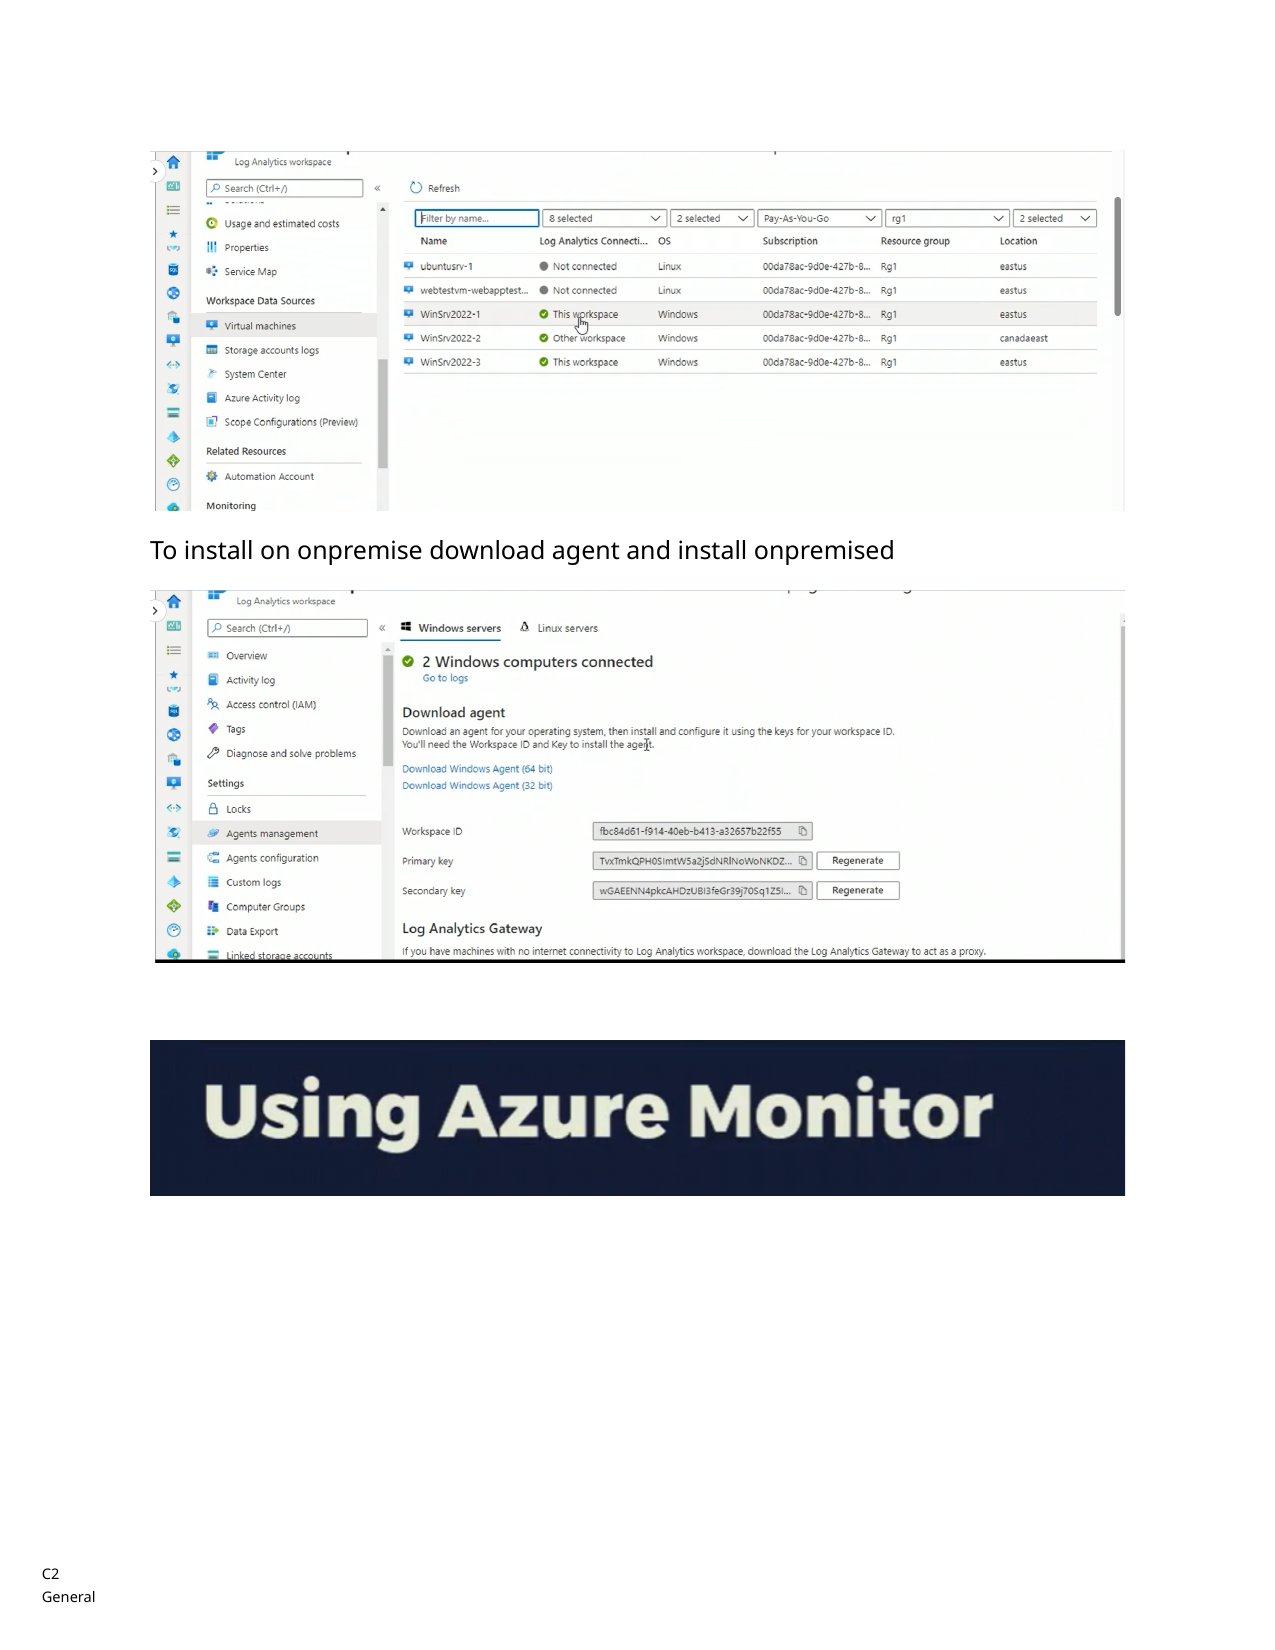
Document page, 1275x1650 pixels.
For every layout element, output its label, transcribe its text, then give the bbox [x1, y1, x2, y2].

text To install on onpremise download agent and install onpremised [150, 533, 1125, 567]
picture [150, 588, 1125, 963]
picture [150, 150, 1125, 511]
picture [150, 1040, 1125, 1196]
